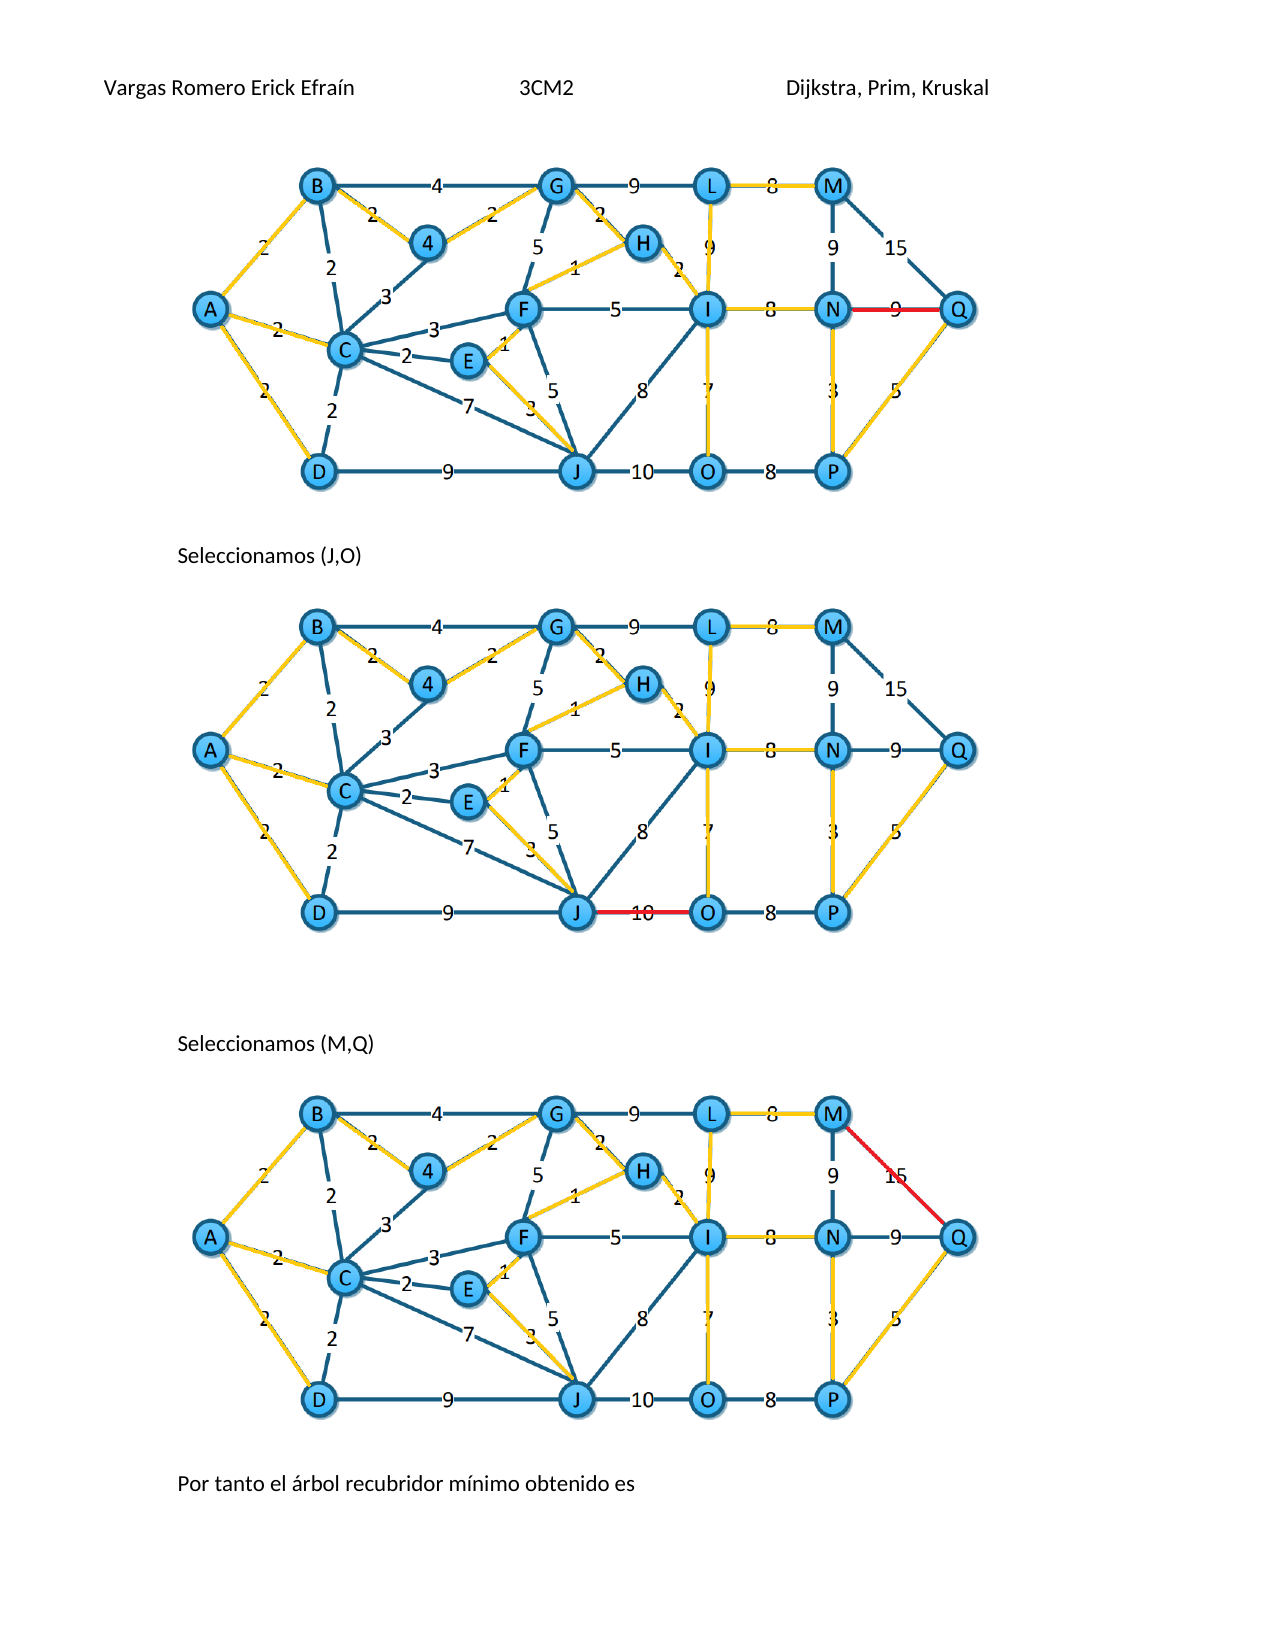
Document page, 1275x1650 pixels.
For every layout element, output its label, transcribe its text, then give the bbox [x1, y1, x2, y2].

picture [177, 588, 986, 964]
text Seleccionamos (J,O) [177, 541, 1141, 569]
text Seleccionamos (M,Q) [177, 1029, 1141, 1057]
picture [177, 1075, 986, 1451]
picture [177, 147, 986, 523]
text Por tanto el árbol recubridor mínimo obtenido es [177, 1469, 1141, 1498]
